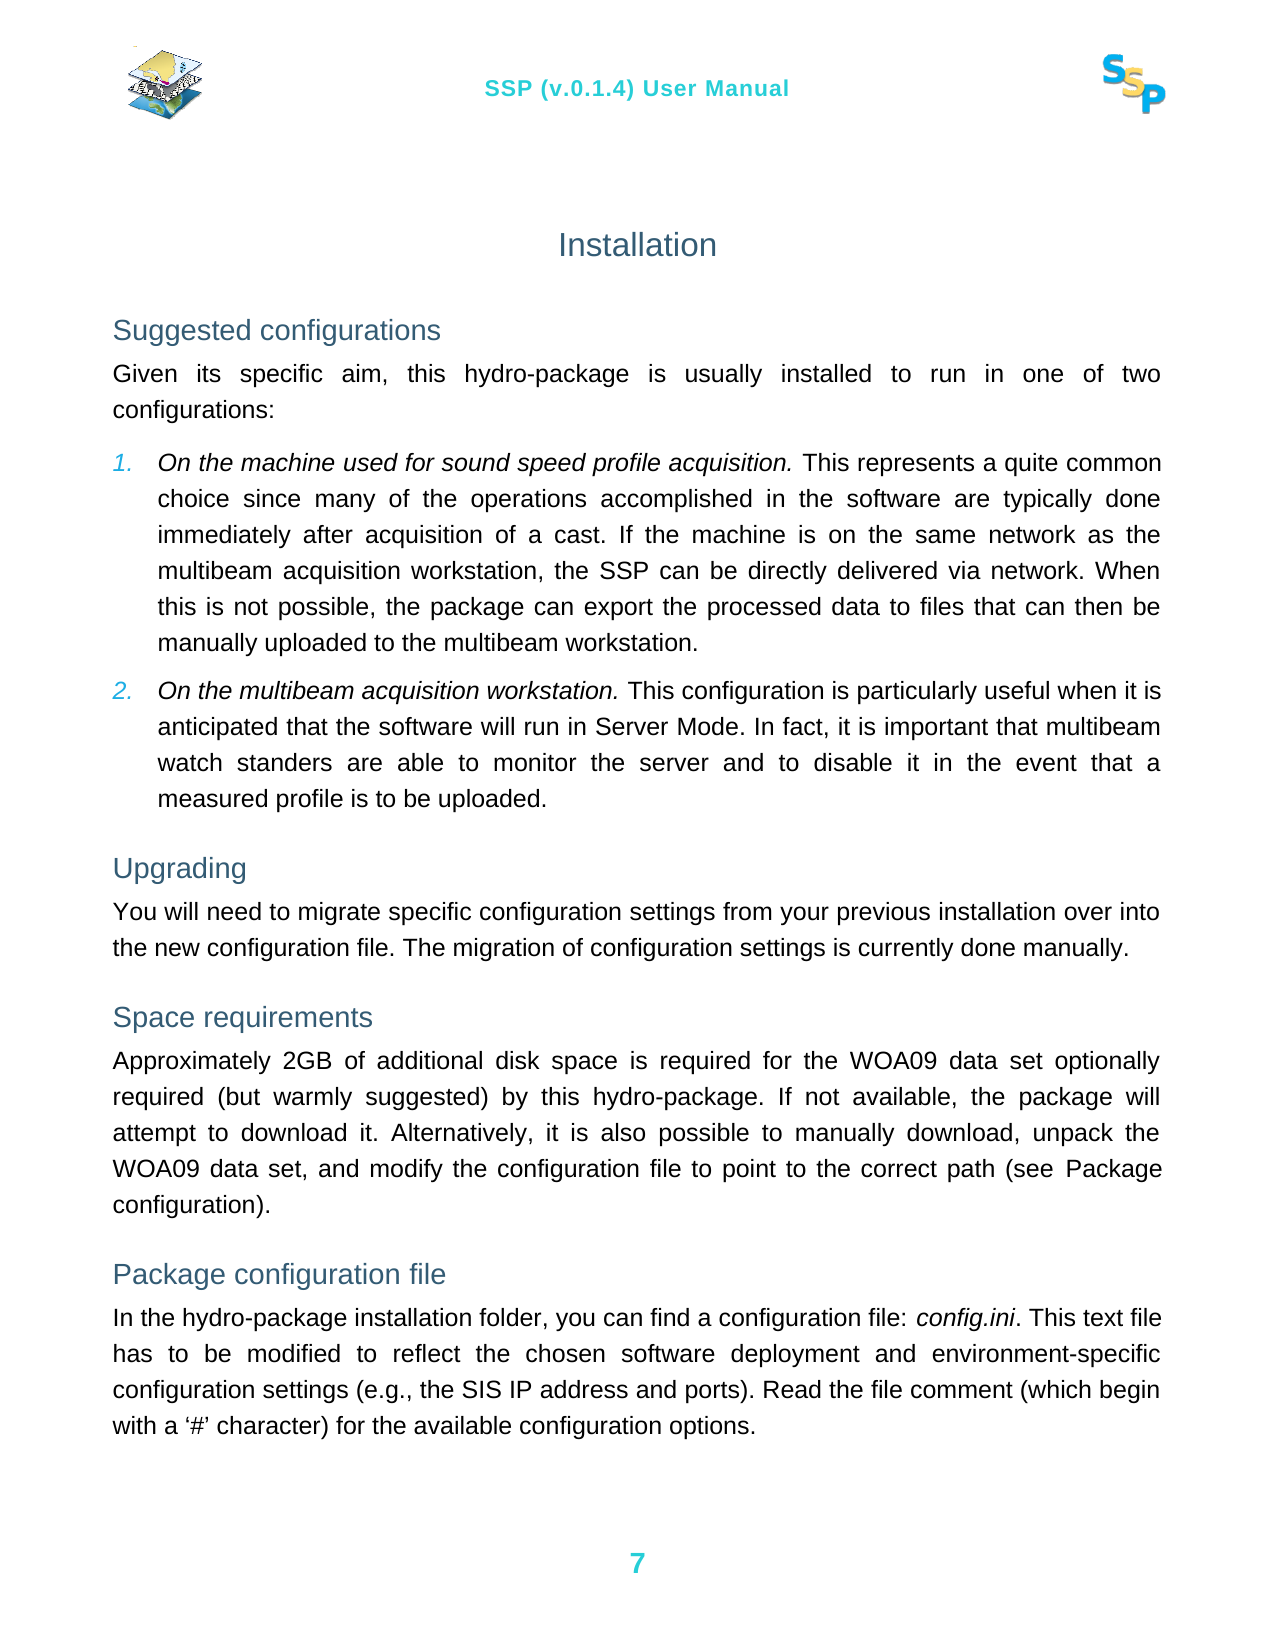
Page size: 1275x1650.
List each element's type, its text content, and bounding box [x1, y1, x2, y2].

text Approximately 2GB of additional disk space is required for the WOA09 data set optionally required (but warmly suggested) by this hydro-package. If not available, the package will attempt to download it. Alternatively, it is also possible to manually download, unpack the WOA09 data set, and modify the configuration file to point to the correct path (see Package configuration). [112, 1046, 1162, 1219]
subtitle Suggested configurations [112, 313, 1162, 347]
text Given its specific aim, this hydro-package is usually installed to run in one of two configurations: [112, 359, 1162, 424]
list On the machine used for sound speed profile acquisition. This represents a quite common choice since many of the operations accomplished in the software are typically done immediately after acquisition of a cast. If the machine is on the same network as the multibeam acquisition workstation, the SSP can be directly delivered via network. When this is not possible, the package can export the processed data to files that can then be manually uploaded to the multibeam workstation. [112, 448, 1162, 656]
list On the multibeam acquisition workstation. This configuration is particularly useful when it is anticipated that the software will run in Server Mode. In fact, it is important that multibeam watch standers are able to monitor the server and to disable it in the event that a measured profile is to be uploaded. [112, 676, 1162, 813]
subtitle Space requirements [112, 1000, 1162, 1034]
text In the hydro-package installation folder, you can find a configuration file: config.ini. This text file has to be modified to reflect the chosen software deployment and environment-specific configuration settings (e.g., the SIS IP address and ports). Read the file comment (which begin with a ‘#’ character) for the available configuration options. [112, 1303, 1162, 1440]
text You will need to migrate specific configuration settings from your previous installation over into the new configuration file. The migration of configuration settings is currently done manually. [112, 897, 1162, 962]
subtitle Upgrading [112, 851, 1162, 885]
picture [1096, 46, 1172, 122]
subtitle Package configuration file [112, 1257, 1162, 1291]
picture [117, 46, 218, 122]
subtitle Installation [112, 225, 1162, 263]
